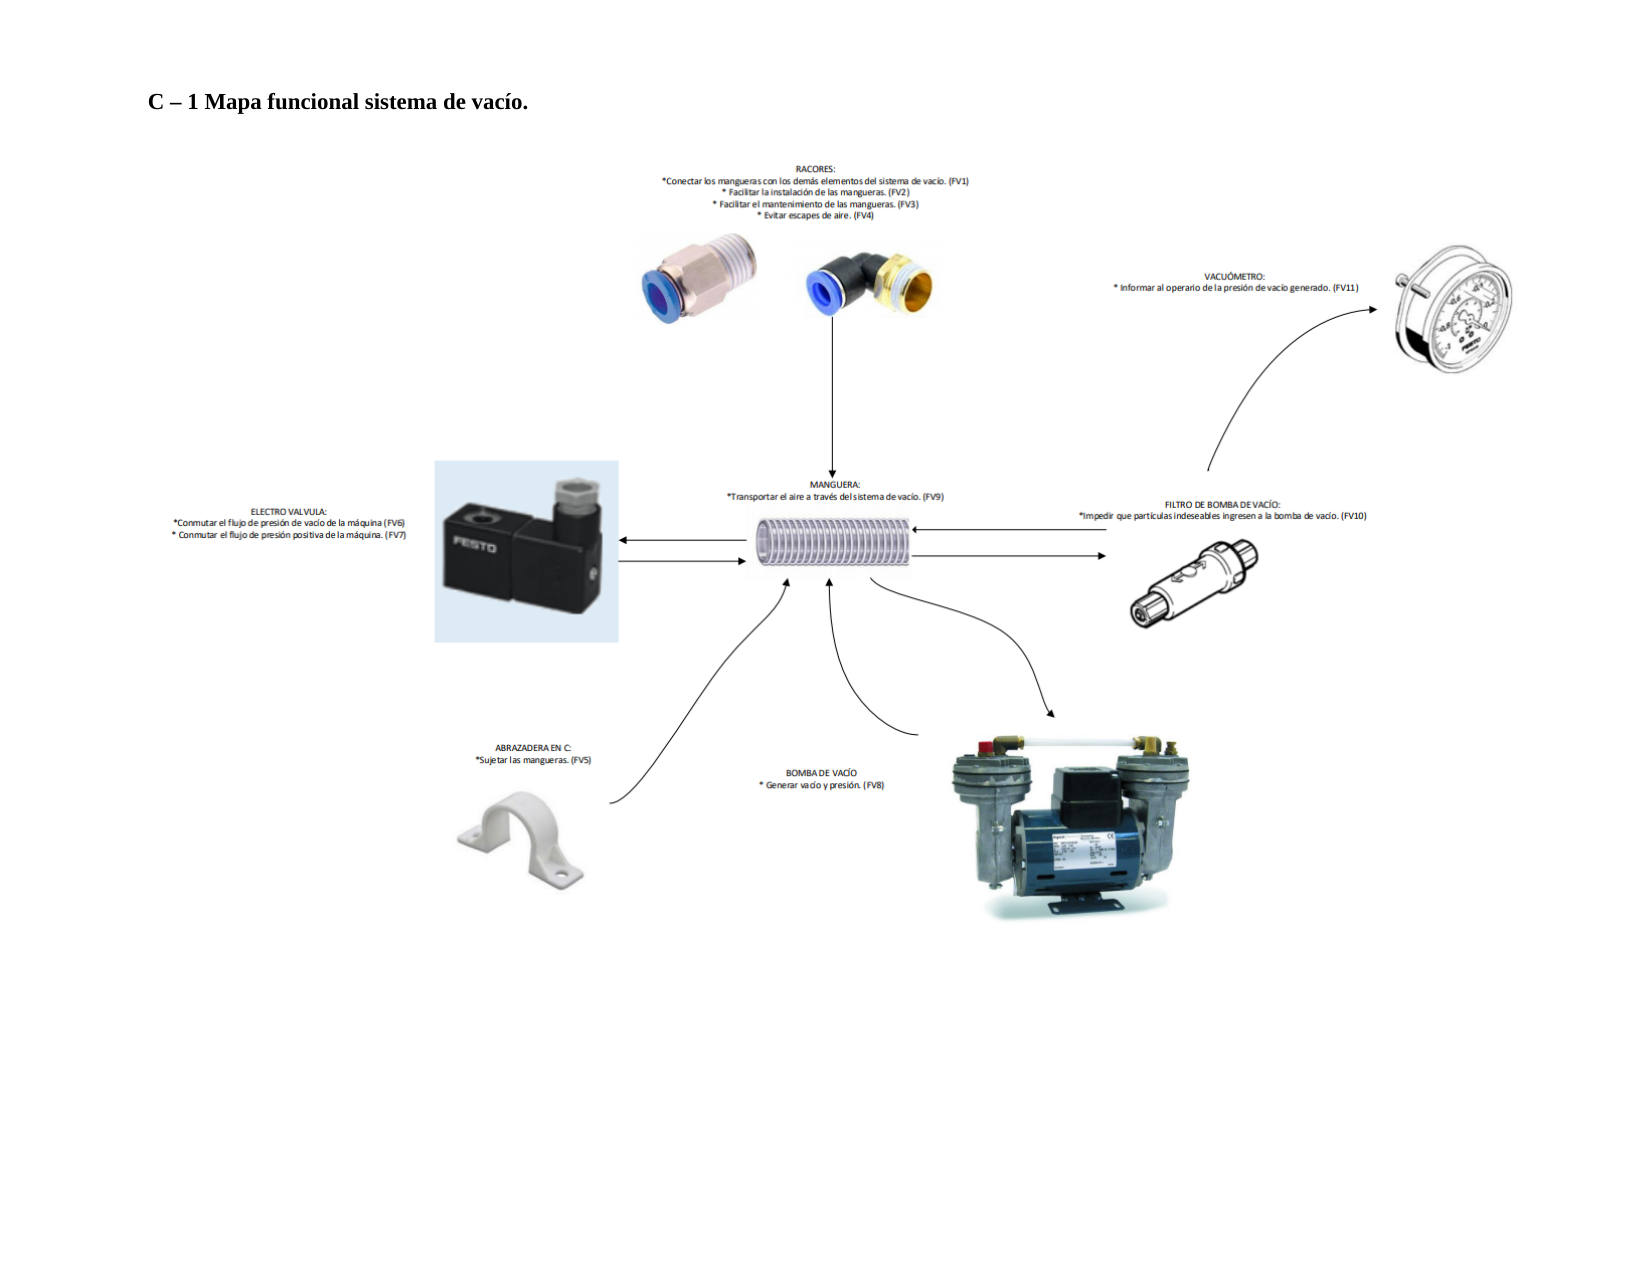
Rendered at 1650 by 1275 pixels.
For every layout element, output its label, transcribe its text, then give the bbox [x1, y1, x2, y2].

subtitle C – 1 Mapa funcional sistema de vacío. [148, 89, 1502, 115]
